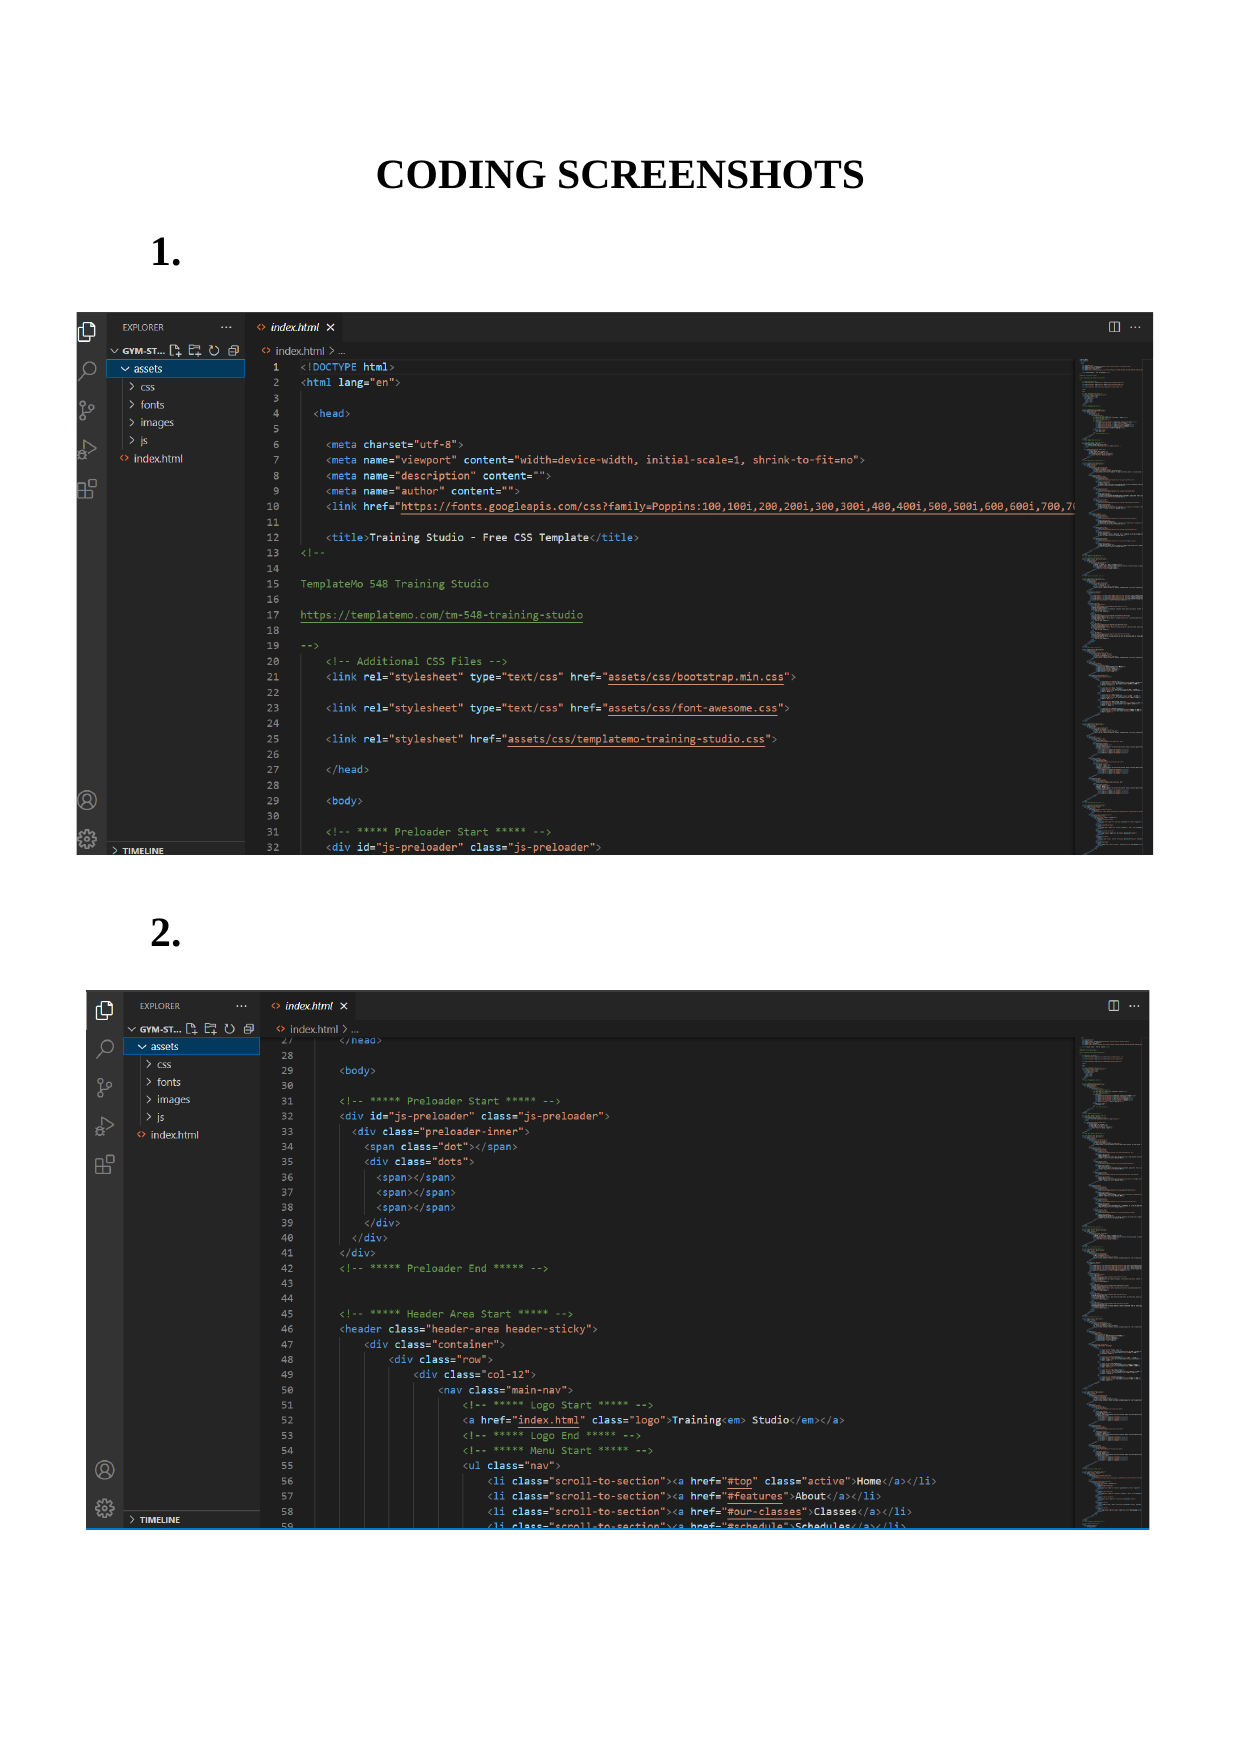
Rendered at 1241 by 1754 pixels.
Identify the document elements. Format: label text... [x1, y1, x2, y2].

text CODING SCREENSHOTS [150, 150, 1090, 198]
text 2. [150, 907, 1090, 955]
picture [76, 312, 1154, 855]
text 1. [150, 226, 1090, 274]
picture [86, 990, 1150, 1530]
